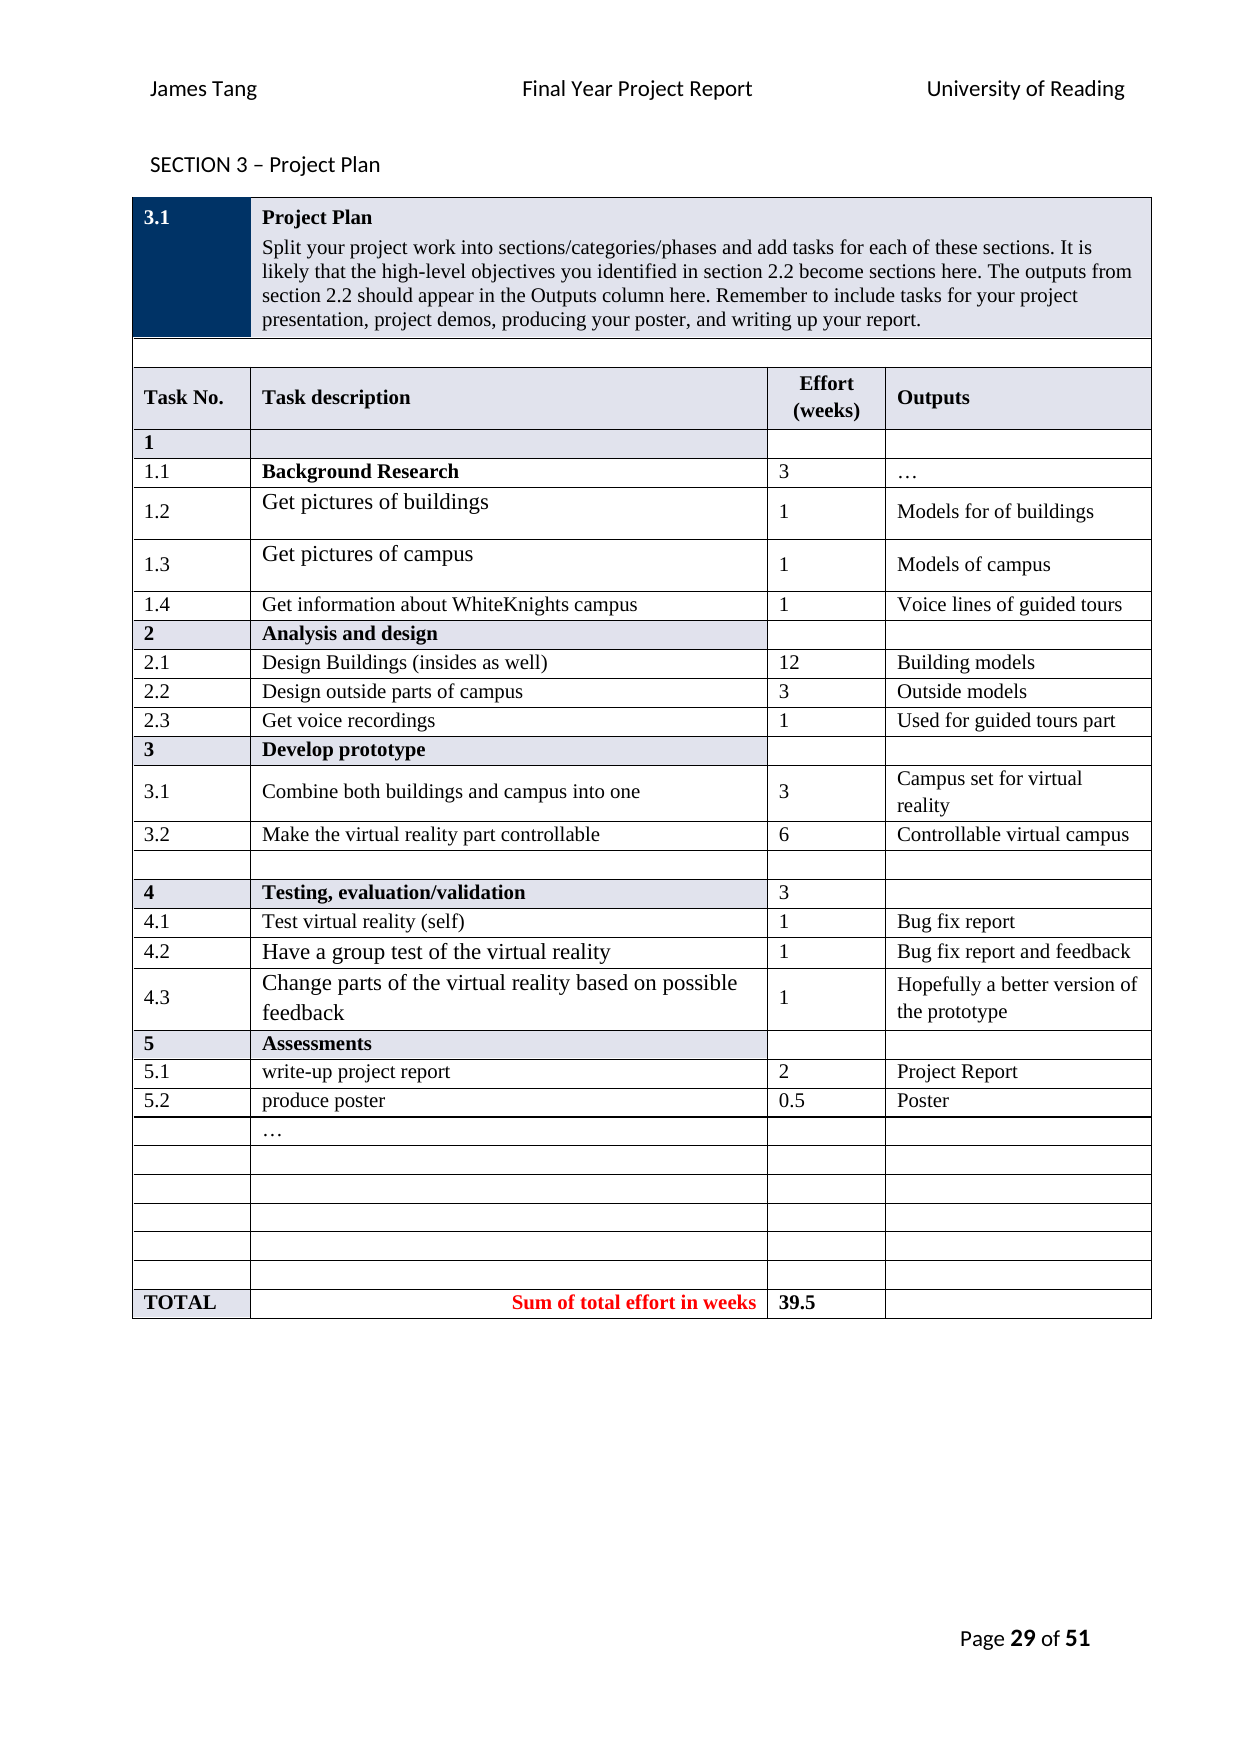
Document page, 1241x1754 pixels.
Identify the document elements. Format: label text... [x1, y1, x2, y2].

table_cell [133, 339, 1151, 367]
table_cell [768, 1232, 885, 1260]
table_cell Task description [251, 368, 767, 429]
table_cell 1 [768, 540, 885, 591]
table_cell 1.1 [133, 459, 250, 487]
table_cell 4.3 [133, 969, 250, 1029]
table_cell Combine both buildings and campus into one [251, 766, 767, 821]
table_cell Analysis and design [251, 621, 767, 649]
table_cell 3 [768, 459, 885, 487]
table_cell 0.5 [768, 1089, 885, 1116]
table_cell 2 [133, 621, 250, 649]
table_cell [886, 1146, 1151, 1174]
table_cell [133, 1117, 250, 1145]
table_cell Background Research [251, 459, 767, 487]
table_cell Design outside parts of campus [251, 679, 767, 707]
table_cell 1.4 [133, 592, 250, 620]
table_cell Poster [886, 1089, 1151, 1116]
table_cell 1 [768, 938, 885, 968]
table_cell 2.2 [133, 679, 250, 707]
table_cell 1.2 [133, 488, 250, 539]
table_cell 6 [768, 822, 885, 850]
table_cell 1 [768, 969, 885, 1029]
table_cell Change parts of the virtual reality based on possible feedback [251, 969, 767, 1029]
table_cell Controllable virtual campus [886, 822, 1151, 850]
table_cell Get information about WhiteKnights campus [251, 592, 767, 620]
table_cell 1 [768, 708, 885, 736]
table_cell [886, 880, 1151, 908]
table_cell [768, 621, 885, 649]
table_cell Make the virtual reality part controllable [251, 822, 767, 850]
table_cell [768, 1118, 885, 1145]
table_cell TOTAL [133, 1290, 250, 1317]
table_cell Assessments [251, 1031, 767, 1058]
table_cell [251, 1146, 767, 1174]
table_cell [886, 851, 1151, 879]
table_cell [886, 430, 1151, 458]
table_cell 1.3 [133, 540, 250, 591]
table_cell Outputs [886, 368, 1151, 429]
table_cell [251, 1175, 767, 1203]
table_cell Models for of buildings [886, 488, 1151, 539]
table_cell [768, 1146, 885, 1174]
table_cell 1 [133, 430, 250, 458]
table_cell Used for guided tours part [886, 708, 1151, 736]
table_cell Get voice recordings [251, 708, 767, 736]
table_cell [768, 1175, 885, 1203]
table_cell [133, 1146, 250, 1174]
table_cell 3.2 [133, 822, 250, 850]
table_cell Task No. [133, 368, 250, 429]
table_cell 2.1 [133, 650, 250, 678]
table_cell Models of campus [886, 540, 1151, 591]
table_cell Building models [886, 650, 1151, 678]
text SECTION 3 – Project Plan [150, 150, 1090, 178]
table_cell 3.1 [133, 766, 250, 821]
table_cell Get pictures of campus [251, 540, 767, 591]
table_cell 3 [768, 766, 885, 821]
table_cell Effort (weeks) [768, 368, 885, 429]
table_cell [133, 1232, 250, 1260]
table_cell 5 [133, 1031, 250, 1058]
table_cell … [886, 459, 1151, 487]
table_cell Voice lines of guided tours [886, 592, 1151, 620]
table_cell Bug fix report and feedback [886, 938, 1151, 968]
table_cell [251, 1232, 767, 1260]
table_cell [133, 1261, 250, 1288]
table_cell [768, 1031, 885, 1058]
table_cell [886, 737, 1151, 765]
table_cell [768, 737, 885, 765]
table_cell [251, 1261, 767, 1288]
table_cell 2.3 [133, 708, 250, 736]
table_cell Campus set for virtual reality [886, 766, 1151, 821]
table_cell [133, 1175, 250, 1203]
table_cell 5.2 [133, 1089, 250, 1116]
table_cell [886, 1290, 1151, 1317]
table_cell 2 [768, 1060, 885, 1087]
table_cell 3 [133, 737, 250, 765]
table_cell 4.1 [133, 909, 250, 937]
table_cell Outside models [886, 679, 1151, 707]
table_cell [768, 851, 885, 879]
table_cell 1 [768, 488, 885, 539]
table_cell [768, 1261, 885, 1288]
table_cell [886, 1204, 1151, 1231]
table_cell Get pictures of buildings [251, 488, 767, 539]
table_cell 4 [133, 880, 250, 908]
table_cell [251, 430, 767, 458]
table_cell 3 [768, 679, 885, 707]
table_cell 1 [768, 592, 885, 620]
table_cell Have a group test of the virtual reality [251, 938, 767, 968]
table_cell Design Buildings (insides as well) [251, 650, 767, 678]
table_cell [886, 1175, 1151, 1203]
table_cell [886, 1118, 1151, 1145]
table_cell [133, 1204, 250, 1231]
table_cell Hopefully a better version of the prototype [886, 969, 1151, 1029]
table_cell 12 [768, 650, 885, 678]
table_cell Testing, evaluation/validation [251, 880, 767, 908]
table_cell [886, 1031, 1151, 1058]
table_cell 3 [768, 880, 885, 908]
table_cell [251, 1204, 767, 1231]
table_cell produce poster [251, 1089, 767, 1116]
table_cell [886, 621, 1151, 649]
table_header Project Plan Split your project work into sections/categories/phases and add tasks for each of these sections. It is likely that the high-level objectives you identified in section 2.2 become sections here. The outputs from section 2.2 should appear in the Outputs column here. Remember to include tasks for your project presentation, project demos, producing your poster, and writing up your report. [251, 198, 1151, 337]
table_cell Project Report [886, 1060, 1151, 1087]
table_cell Develop prototype [251, 737, 767, 765]
table_cell [768, 1204, 885, 1231]
table_cell write-up project report [251, 1060, 767, 1087]
table_cell [251, 851, 767, 879]
table_cell 39.5 [768, 1290, 885, 1317]
table_cell 5.1 [133, 1060, 250, 1087]
table_cell [768, 430, 885, 458]
table_cell 1 [768, 909, 885, 937]
table_cell [133, 851, 250, 879]
table_cell … [251, 1118, 767, 1145]
table_cell Test virtual reality (self) [251, 909, 767, 937]
table_cell [886, 1261, 1151, 1288]
table_cell [886, 1232, 1151, 1260]
table_cell Bug fix report [886, 909, 1151, 937]
table_cell 4.2 [133, 938, 250, 968]
table_header 3.1 [133, 197, 251, 337]
table_cell Sum of total effort in weeks [251, 1290, 767, 1317]
